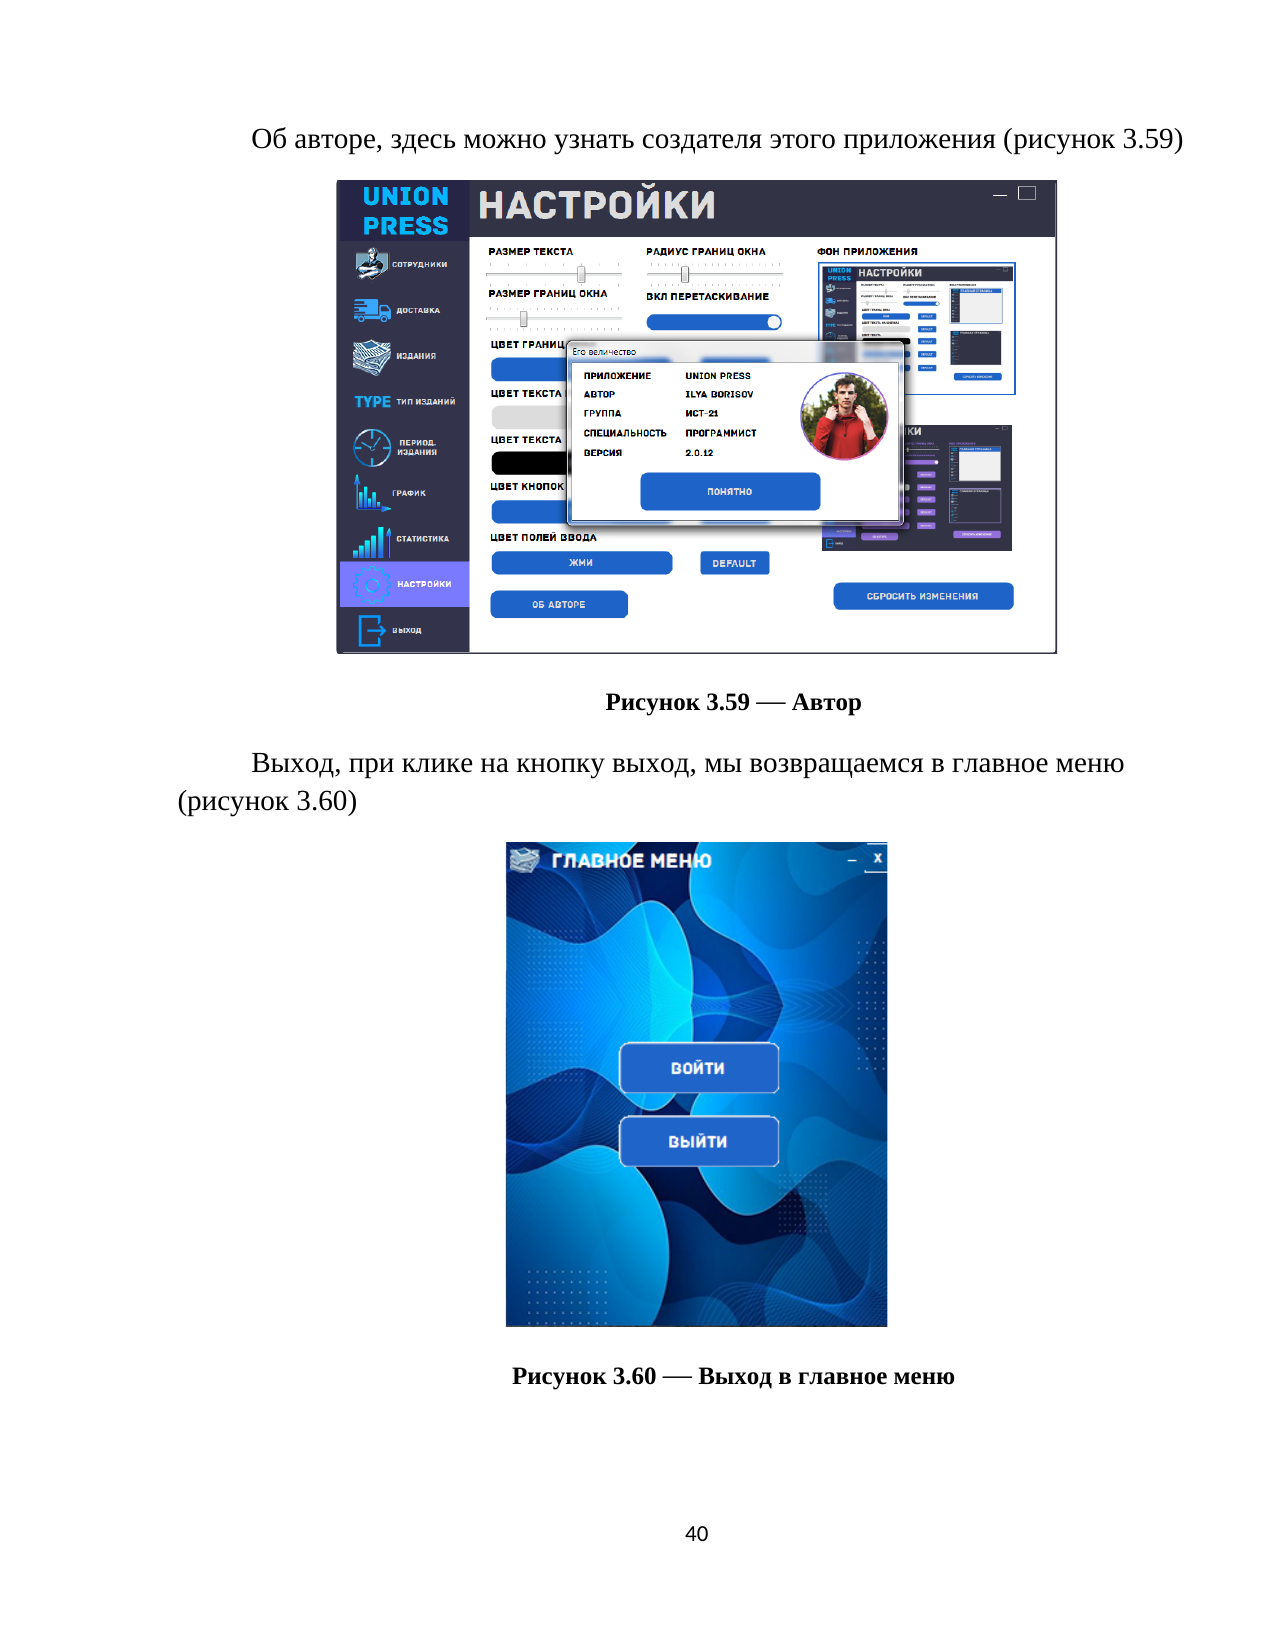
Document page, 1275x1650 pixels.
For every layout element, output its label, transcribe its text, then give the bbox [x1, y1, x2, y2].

picture [721, 909, 727, 919]
text Об авторе, здесь можно узнать создателя этого приложения (рисунок 3.59) [177, 118, 1216, 156]
text Рисунок 3.60 — Выход в главное меню [177, 1354, 1216, 1392]
text Выход, при клике на кнопку выход, мы возвращаемся в главное меню (рисунок 3.60) [177, 743, 1216, 818]
picture [505, 842, 888, 1327]
picture [336, 180, 1058, 654]
text Рисунок 3.59 — Автор [177, 680, 1216, 718]
